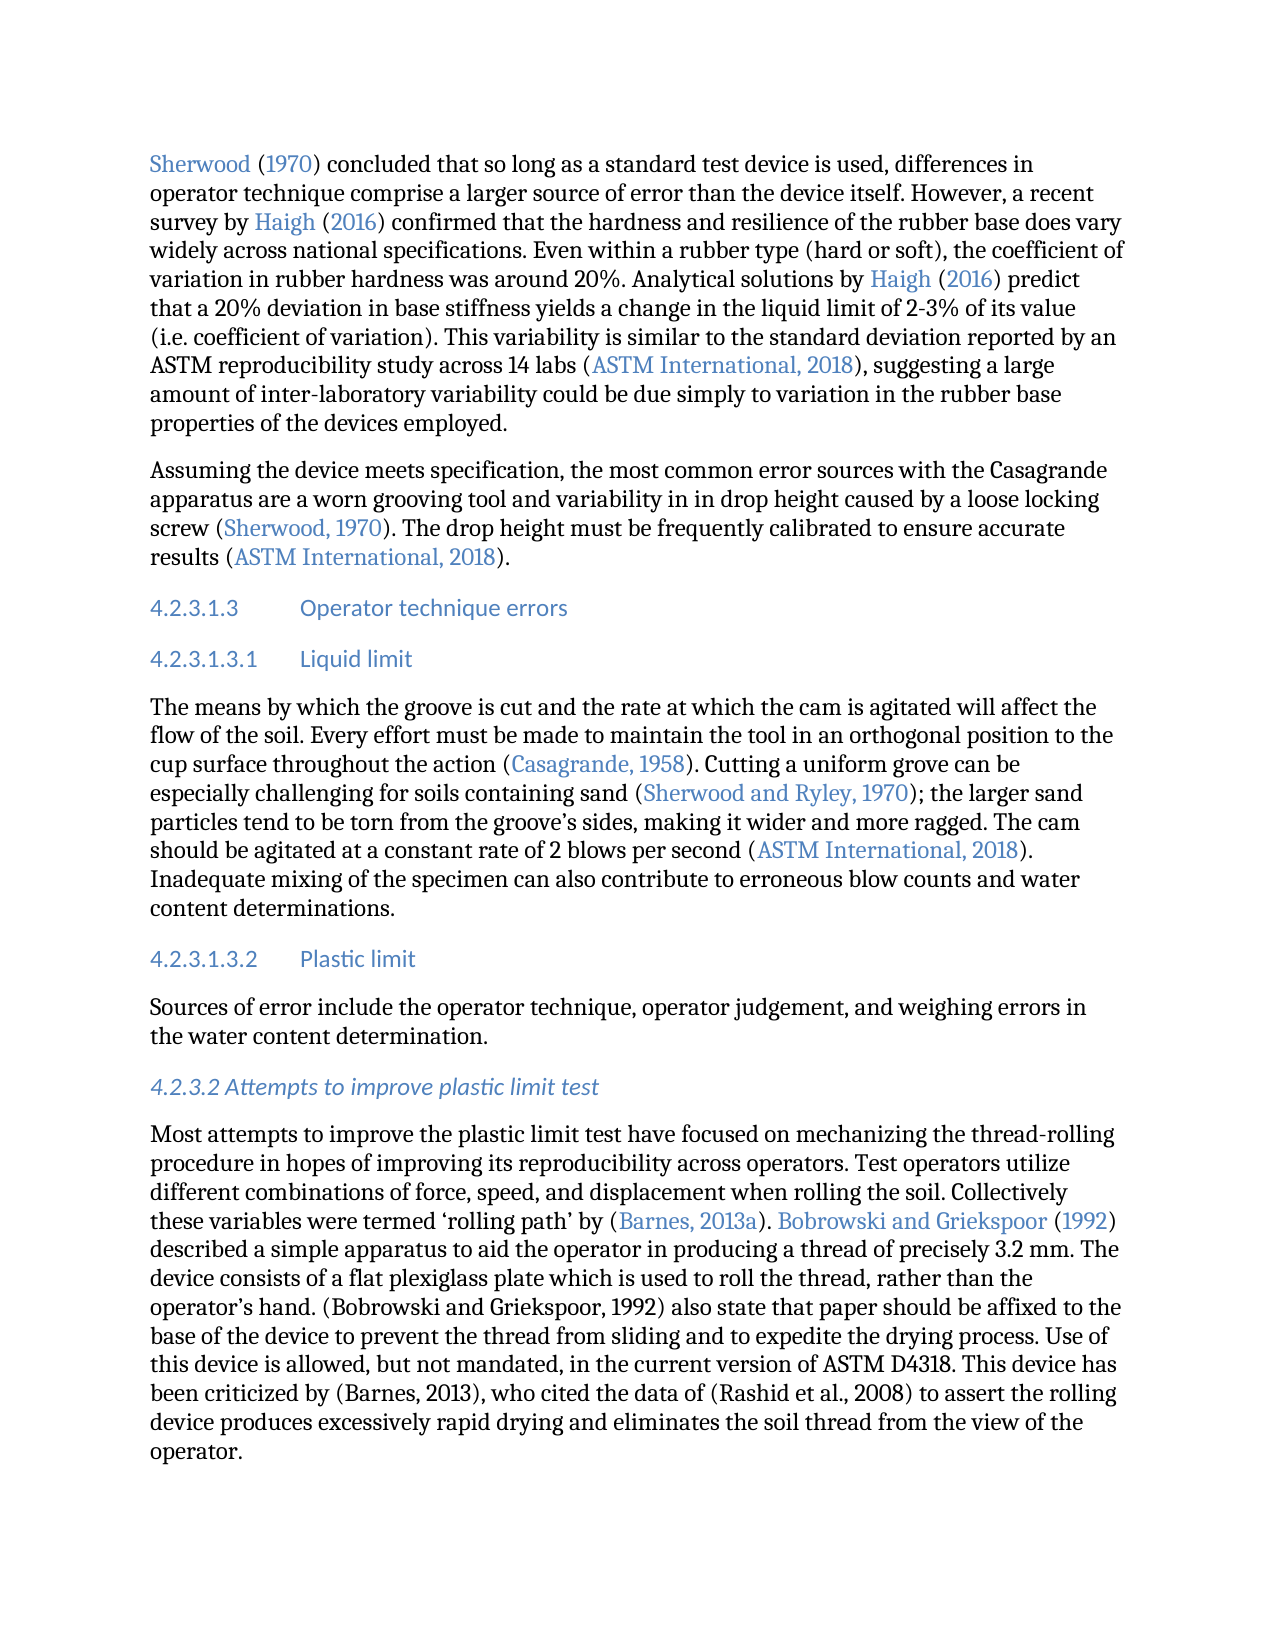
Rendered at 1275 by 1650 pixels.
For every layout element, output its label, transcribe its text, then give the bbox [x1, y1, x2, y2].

text Sources of error include the operator technique, operator judgement, and weighing errors in the water content determination. [150, 993, 1125, 1050]
text The means by which the groove is cut and the rate at which the cam is agitated will affect the flow of the soil. Every effort must be made to maintain the tool in an orthogonal position to the cup surface throughout the action (Casagrande, 1958). Cutting a uniform grove can be especially challenging for soils containing sand (Sherwood and Ryley, 1970); the larger sand particles tend to be torn from the groove’s sides, making it wider and more ragged. The cam should be agitated at a constant rate of 2 blows per second (ASTM International, 2018). Inadequate mixing of the specimen can also contribute to erroneous blow counts and water content determinations. [150, 693, 1125, 923]
text Assuming the device meets specification, the most common error sources with the Casagrande apparatus are a worn grooving tool and variability in in drop height caused by a loose locking screw (Sherwood, 1970). The drop height must be frequently calibrated to ensure accurate results (ASTM International, 2018). [150, 456, 1125, 571]
subtitle 4.2.3.2 Attempts to improve plastic limit test [150, 1071, 1125, 1102]
subtitle 4.2.3.1.3.1 Liquid limit [150, 643, 1125, 674]
subtitle 4.2.3.1.3.2 Plastic limit [150, 943, 1125, 974]
text Most attempts to improve the plastic limit test have focused on mechanizing the thread-rolling procedure in hopes of improving its reproducibility across operators. Test operators utilize different combinations of force, speed, and displacement when rolling the soil. Collectively these variables were termed ‘rolling path’ by (Barnes, 2013a). Bobrowski and Griekspoor (1992) described a simple apparatus to aid the operator in producing a thread of precisely 3.2 mm. The device consists of a flat plexiglass plate which is used to roll the thread, rather than the operator’s hand. (Bobrowski and Griekspoor, 1992) also state that paper should be affixed to the base of the device to prevent the thread from sliding and to expedite the drying process. Use of this device is allowed, but not mandated, in the current version of ASTM D4318. This device has been criticized by (Barnes, 2013), who cited the data of (Rashid et al., 2008) to assert the rolling device produces excessively rapid drying and eliminates the soil thread from the view of the operator. [150, 1120, 1125, 1465]
text Sherwood (1970) concluded that so long as a standard test device is used, differences in operator technique comprise a larger source of error than the device itself. However, a recent survey by Haigh (2016) confirmed that the hardness and resilience of the rubber base does vary widely across national specifications. Even within a rubber type (hard or soft), the coefficient of variation in rubber hardness was around 20%. Analytical solutions by Haigh (2016) predict that a 20% deviation in base stiffness yields a change in the liquid limit of 2-3% of its value (i.e. coefficient of variation). This variability is similar to the standard deviation reported by an ASTM reproducibility study across 14 labs (ASTM International, 2018), suggesting a large amount of inter-laboratory variability could be due simply to variation in the rubber base properties of the devices employed. [150, 150, 1125, 437]
subtitle 4.2.3.1.3 Operator technique errors [150, 592, 1125, 623]
